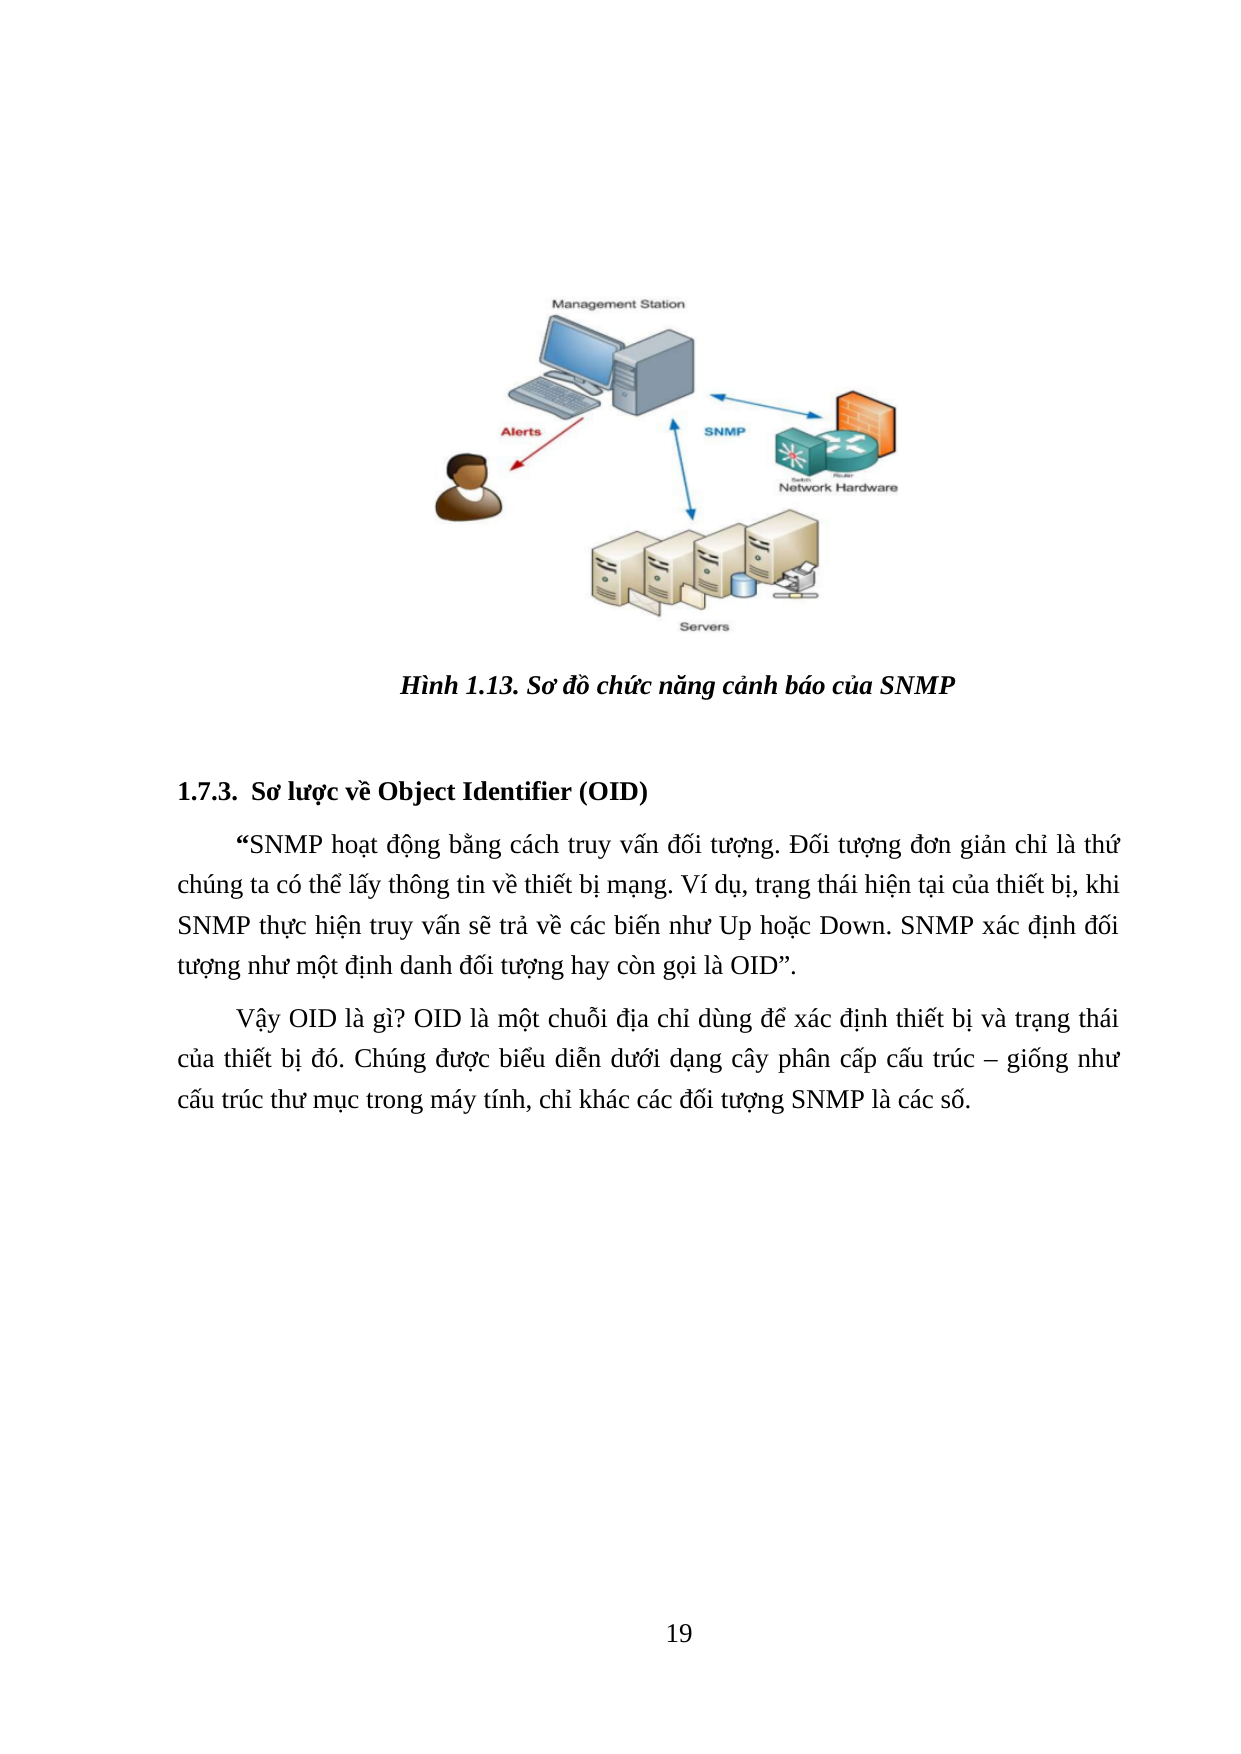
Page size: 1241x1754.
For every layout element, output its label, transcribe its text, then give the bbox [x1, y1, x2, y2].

picture [344, 252, 1014, 648]
text “SNMP hoạt động bằng cách truy vấn đối tượng. Đối tượng đơn giản chỉ là thứ chúng ta có thể lấy thông tin về thiết bị mạng. Ví dụ, trạng thái hiện tại của thiết bị, khi SNMP thực hiện truy vấn sẽ trả về các biến như Up hoặc Down. SNMP xác định đối tượng như một định danh đối tượng hay còn gọi là OID”. [177, 828, 1122, 980]
subtitle Sơ lược về Object Identifier (OID) [177, 775, 1122, 806]
text Hình 1.13. Sơ đồ chức năng cảnh báo của SNMP [177, 669, 1122, 700]
text Vậy OID là gì? OID là một chuỗi địa chỉ dùng để xác định thiết bị và trạng thái của thiết bị đó. Chúng được biểu diễn dưới dạng cây phân cấp cấu trúc – giống như cấu trúc thư mục trong máy tính, chỉ khác các đối tượng SNMP là các số. [177, 1002, 1122, 1114]
